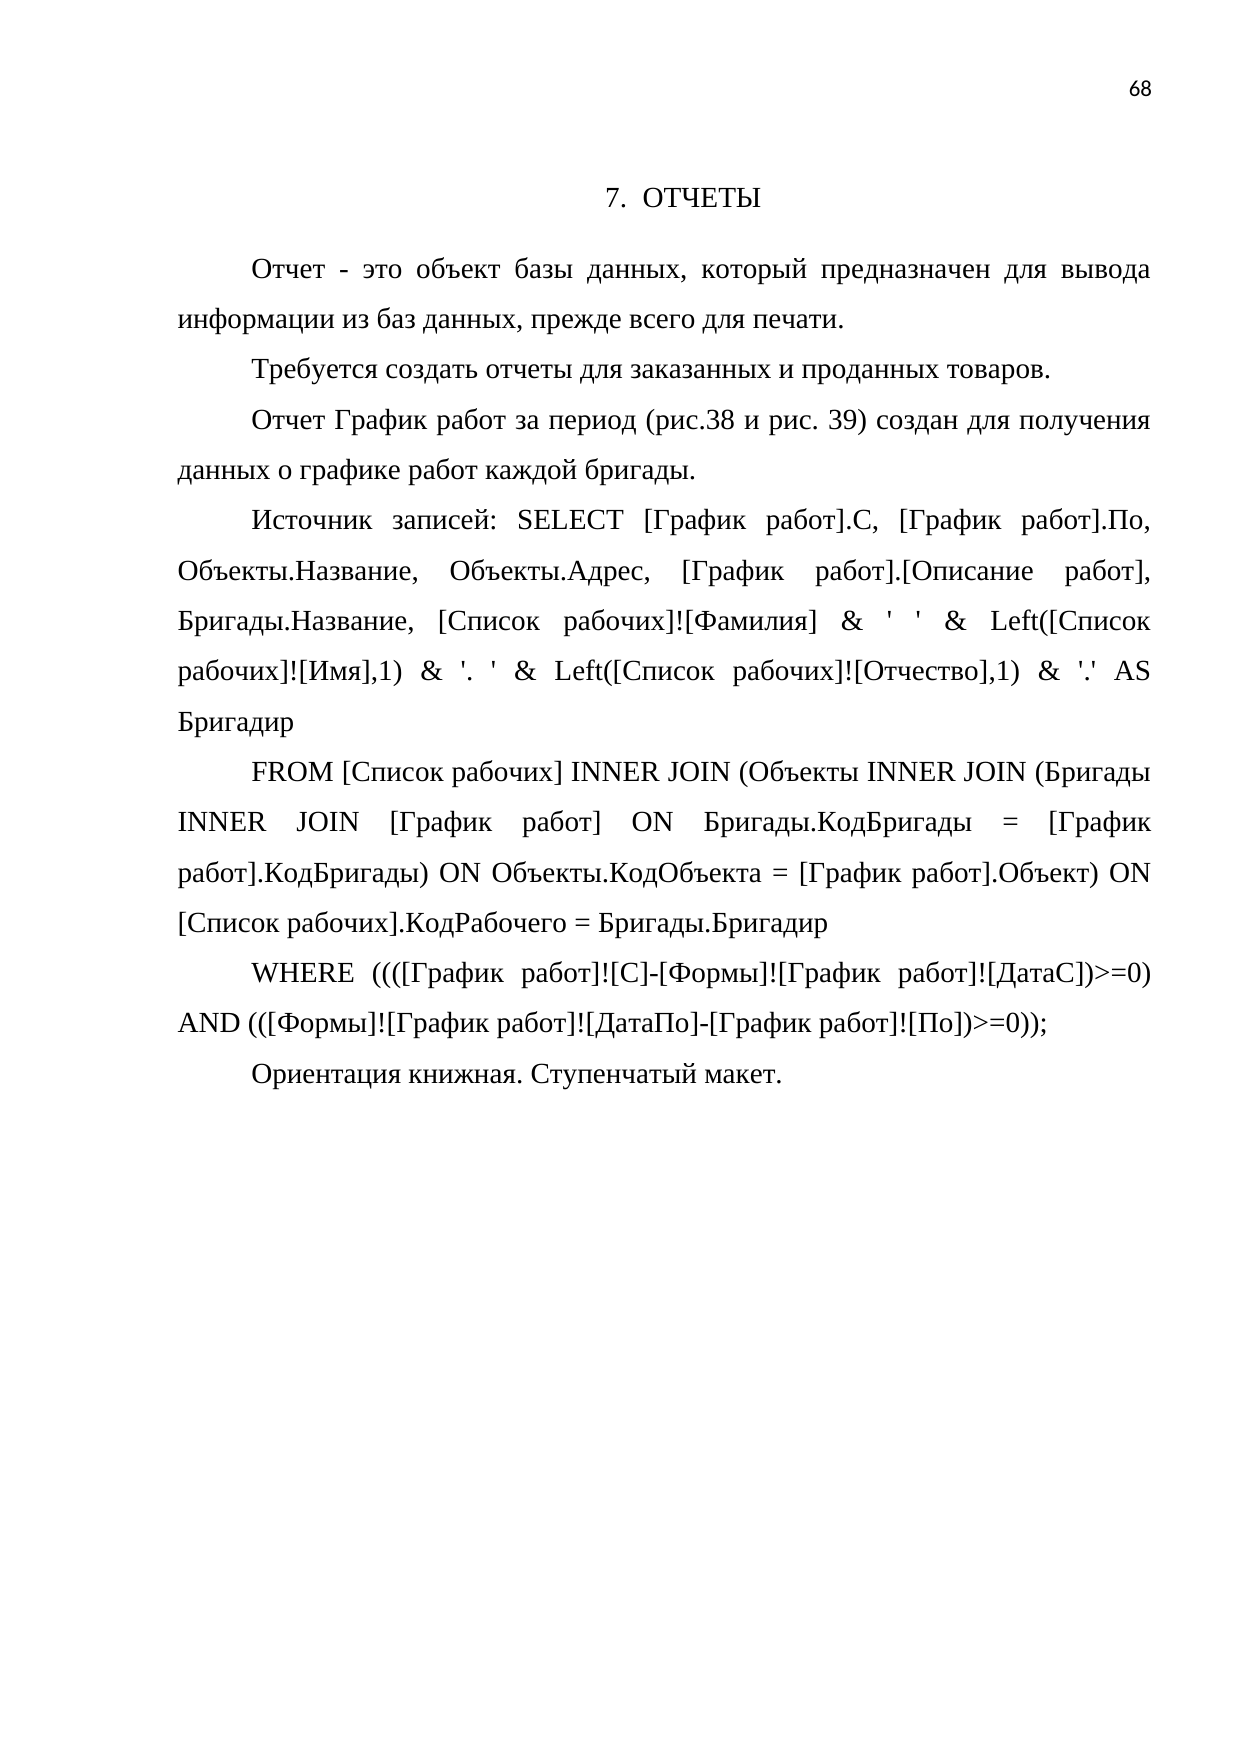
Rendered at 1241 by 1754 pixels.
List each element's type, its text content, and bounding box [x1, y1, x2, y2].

text FROM [Список рабочих] INNER JOIN (Объекты INNER JOIN (Бригады INNER JOIN [График работ] ON Бригады.КодБригады = [График работ].КодБригады) ON Объекты.КодОбъекта = [График работ].Объект) ON [Список рабочих].КодРабочего = Бригады.Бригадир [177, 754, 1152, 938]
text Ориентация книжная. Ступенчатый макет. [177, 1056, 1152, 1089]
text Требуется создать отчеты для заказанных и проданных товаров. [177, 352, 1152, 385]
text Отчет - это объект базы данных, который предназначен для вывода информации из баз данных, прежде всего для печати. [177, 251, 1152, 335]
list ОТЧЕТЫ [215, 180, 1152, 213]
text Отчет График работ за период (рис.38 и рис. 39) создан для получения данных о графике работ каждой бригады. [177, 402, 1152, 486]
text Источник записей: SELECT [График работ].С, [График работ].По, Объекты.Название, Объекты.Адрес, [График работ].[Описание работ], Бригады.Название, [Список рабочих]![Фамилия] & ' ' & Left([Список рабочих]![Имя],1) & '. ' & Left([Список рабочих]![Отчество],1) & '.' AS Бригадир [177, 502, 1152, 737]
text WHERE ((([График работ]![С]-[Формы]![График работ]![ДатаС])>=0) AND (([Формы]![График работ]![ДатаПо]-[График работ]![По])>=0)); [177, 955, 1152, 1039]
